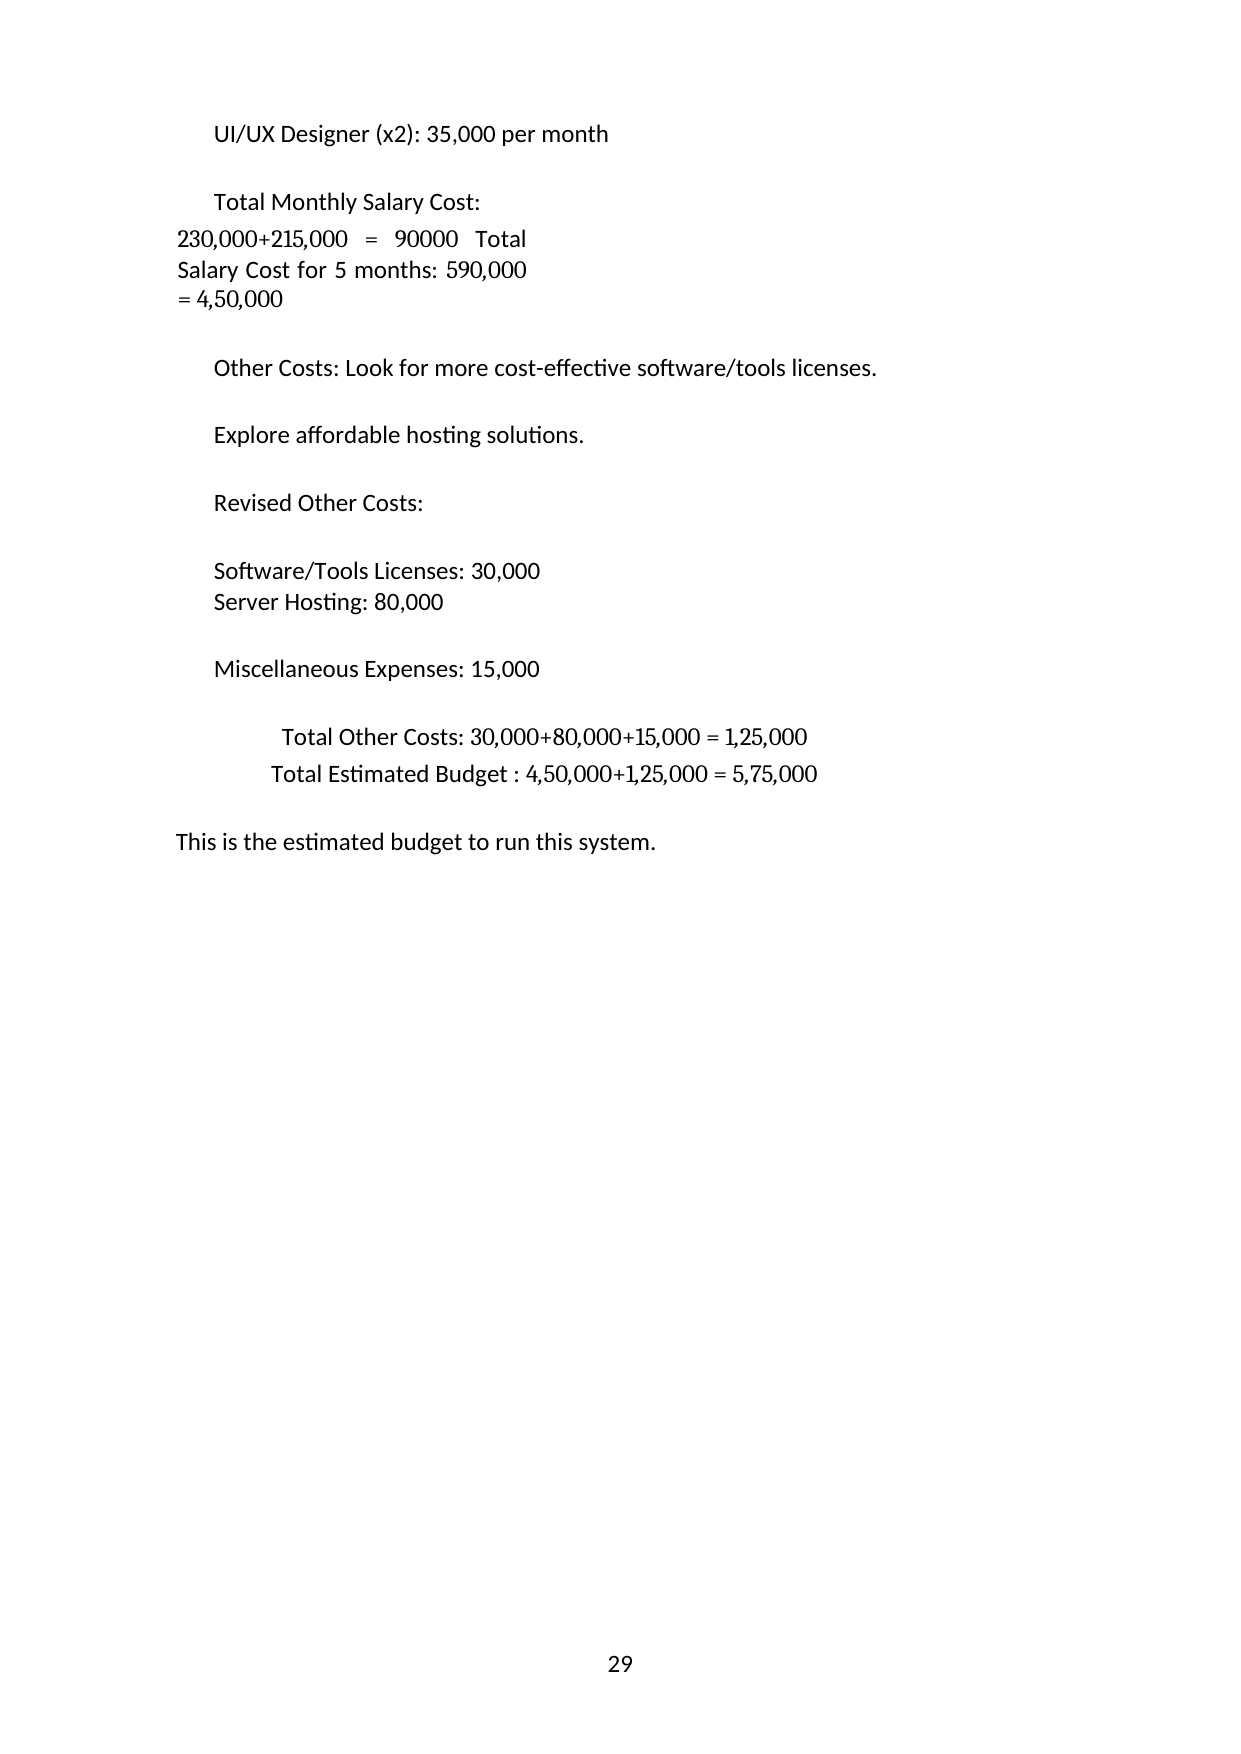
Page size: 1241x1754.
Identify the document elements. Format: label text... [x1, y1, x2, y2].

text UI/UX Designer (x2): 35,000 per month [214, 118, 1089, 149]
text Server Hosting: 80,000 [214, 586, 1089, 616]
text Miscellaneous Expenses: 15,000 [214, 653, 1089, 684]
text This is the estimated budget to run this system. [176, 826, 1089, 857]
text Total Monthly Salary Cost: [214, 186, 1089, 216]
text Revised Other Costs: [214, 487, 1089, 518]
text Explore affordable hosting solutions. [214, 419, 1089, 450]
text Total Estimated Budget : 4,50,000+1,25,000 = 5,75,000 [150, 758, 817, 789]
text 230,000+215,000 = 90000 Total Salary Cost for 5 months: 590,000 = 4,50,000 [177, 223, 527, 314]
text Other Costs: Look for more cost-effective software/tools licenses. [214, 352, 1089, 382]
text Total Other Costs: 30,000+80,000+15,000 = 1,25,000 [150, 721, 807, 751]
text Software/Tools Licenses: 30,000 [214, 555, 1089, 585]
